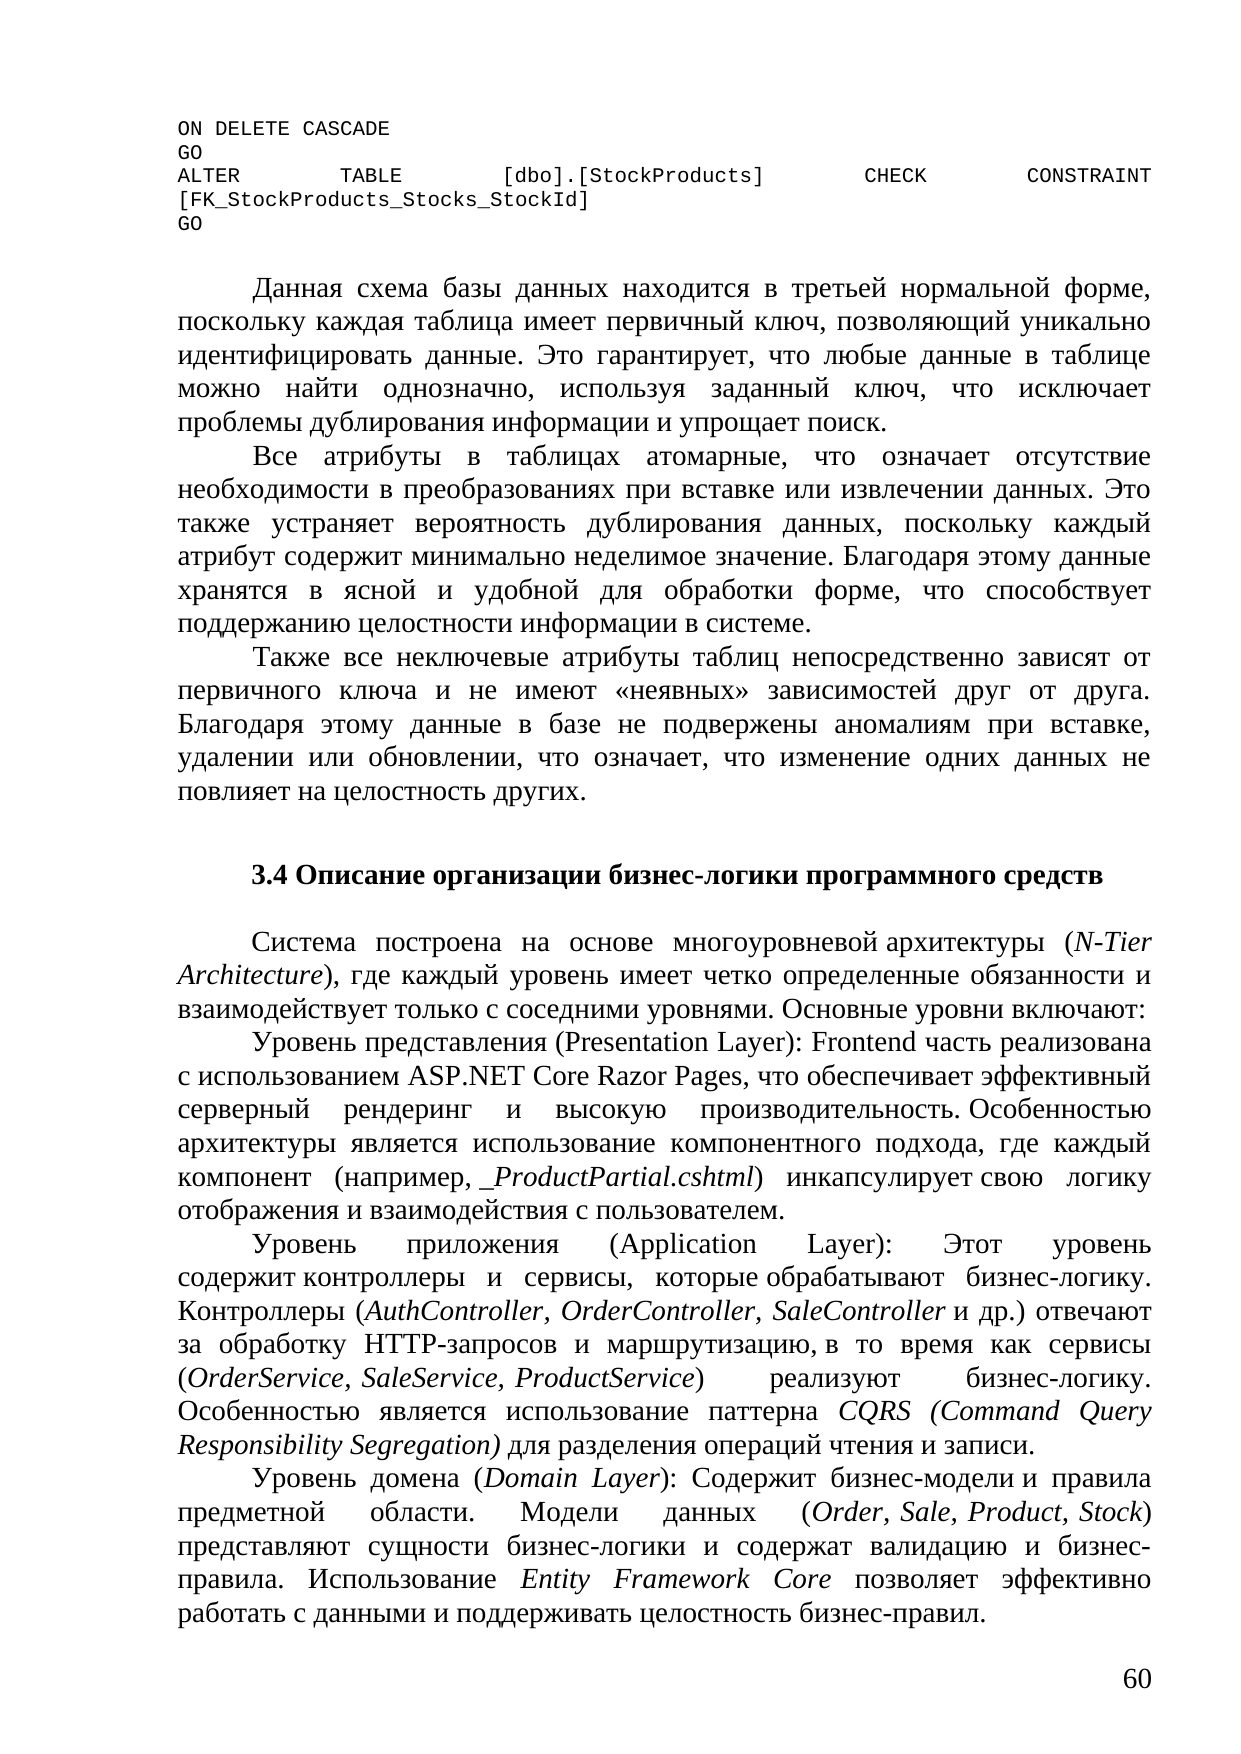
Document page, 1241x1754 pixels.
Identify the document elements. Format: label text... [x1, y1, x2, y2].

text Уровень представления (Presentation Layer): Frontend часть реализована с использованием ASP.NET Core Razor Pages, что обеспечивает эффективный серверный рендеринг и высокую производительность. Особенностью архитектуры является использование компонентного подхода, где каждый компонент (например, _ProductPartial.cshtml) инкапсулирует свою логику отображения и взаимодействия с пользователем. [177, 1024, 1152, 1226]
text Все атрибуты в таблицах атомарные, что означает отсутствие необходимости в преобразованиях при вставке или извлечении данных. Это также устраняет вероятность дублирования данных, поскольку каждый атрибут содержит минимально неделимое значение. Благодаря этому данные хранятся в ясной и удобной для обработки форме, что способствует поддержанию целостности информации в системе. [177, 438, 1152, 639]
text Система построена на основе многоуровневой архитектуры (N-Tier Architecture), где каждый уровень имеет четко определенные обязанности и взаимодействует только с соседними уровнями. Основные уровни включают: [177, 924, 1152, 1024]
text Также все неключевые атрибуты таблиц непосредственно зависят от первичного ключа и не имеют «неявных» зависимостей друг от друга. Благодаря этому данные в базе не подвержены аномалиям при вставке, удалении или обновлении, что означает, что изменение одних данных не повлияет на целостность других. [177, 639, 1152, 807]
text Уровень приложения (Application Layer): Этот уровень содержит контроллеры и сервисы, которые обрабатывают бизнес-логику. Контроллеры (AuthController, OrderController, SaleController и др.) отвечают за обработку HTTP-запросов и маршрутизацию, в то время как сервисы (OrderService, SaleService, ProductService) реализуют бизнес-логику. Особенностью является использование паттерна CQRS (Command Query Responsibility Segregation) для разделения операций чтения и записи. [177, 1226, 1152, 1461]
text GO [177, 213, 1152, 236]
text Данная схема базы данных находится в третьей нормальной форме, поскольку каждая таблица имеет первичный ключ, позволяющий уникально идентифицировать данные. Это гарантирует, что любые данные в таблице можно найти однозначно, используя заданный ключ, что исключает проблемы дублирования информации и упрощает поиск. [177, 270, 1152, 438]
list 3.4 Описание организации бизнес-логики программного средств [177, 857, 1140, 924]
text Уровень домена (Domain Layer): Содержит бизнес-модели и правила предметной области. Модели данных (Order, Sale, Product, Stock) представляют сущности бизнес-логики и содержат валидацию и бизнес-правила. Использование Entity Framework Core позволяет эффективно работать с данными и поддерживать целостность бизнес-правил. [177, 1461, 1152, 1628]
text ON DELETE CASCADE [177, 118, 1152, 142]
text ALTER TABLE [dbo].[StockProducts] CHECK CONSTRAINT [FK_StockProducts_Stocks_StockId] [177, 165, 1152, 213]
text GO [177, 142, 1152, 165]
